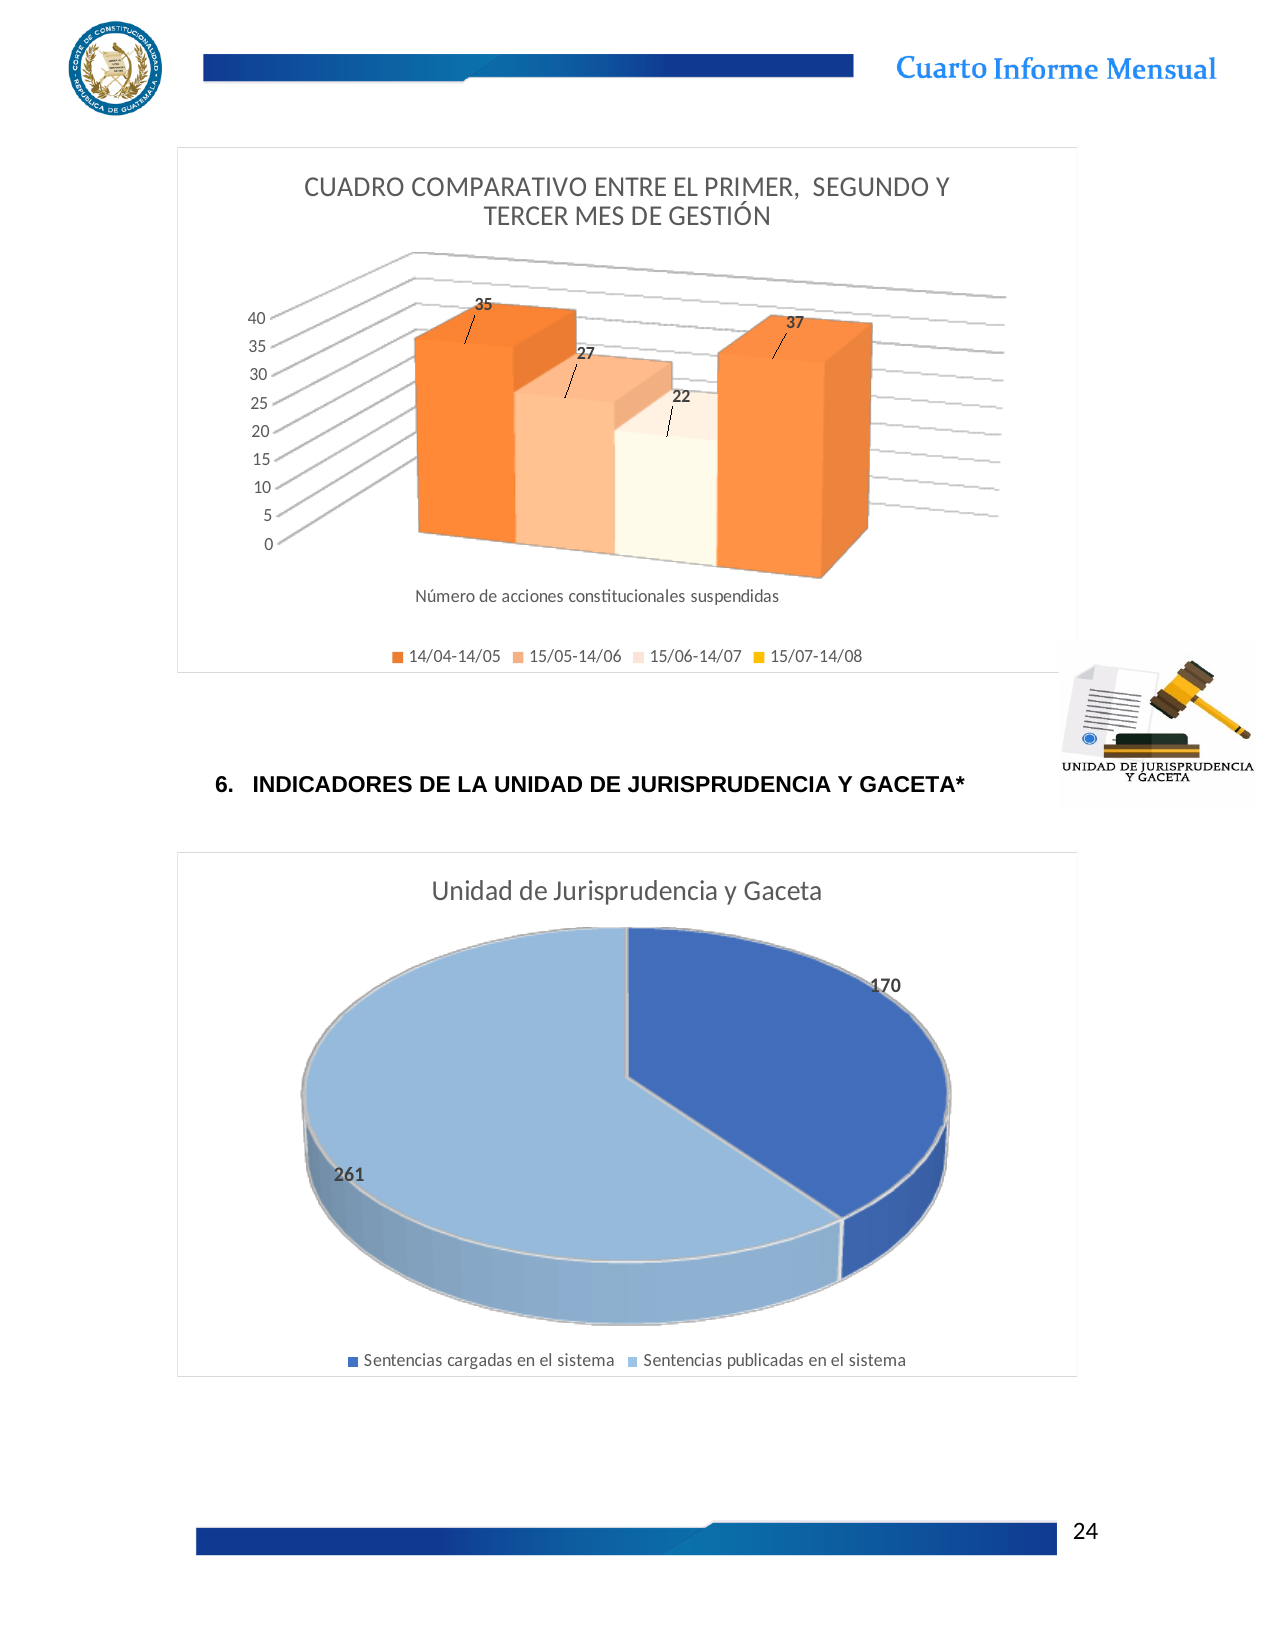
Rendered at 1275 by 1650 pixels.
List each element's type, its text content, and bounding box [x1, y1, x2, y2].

list INDICADORES DE LA UNIDAD DE JURISPRUDENCIA Y GACETA* [215, 771, 1058, 797]
picture [0, 20, 1275, 119]
picture [95, 1493, 1148, 1589]
picture [1058, 640, 1258, 810]
